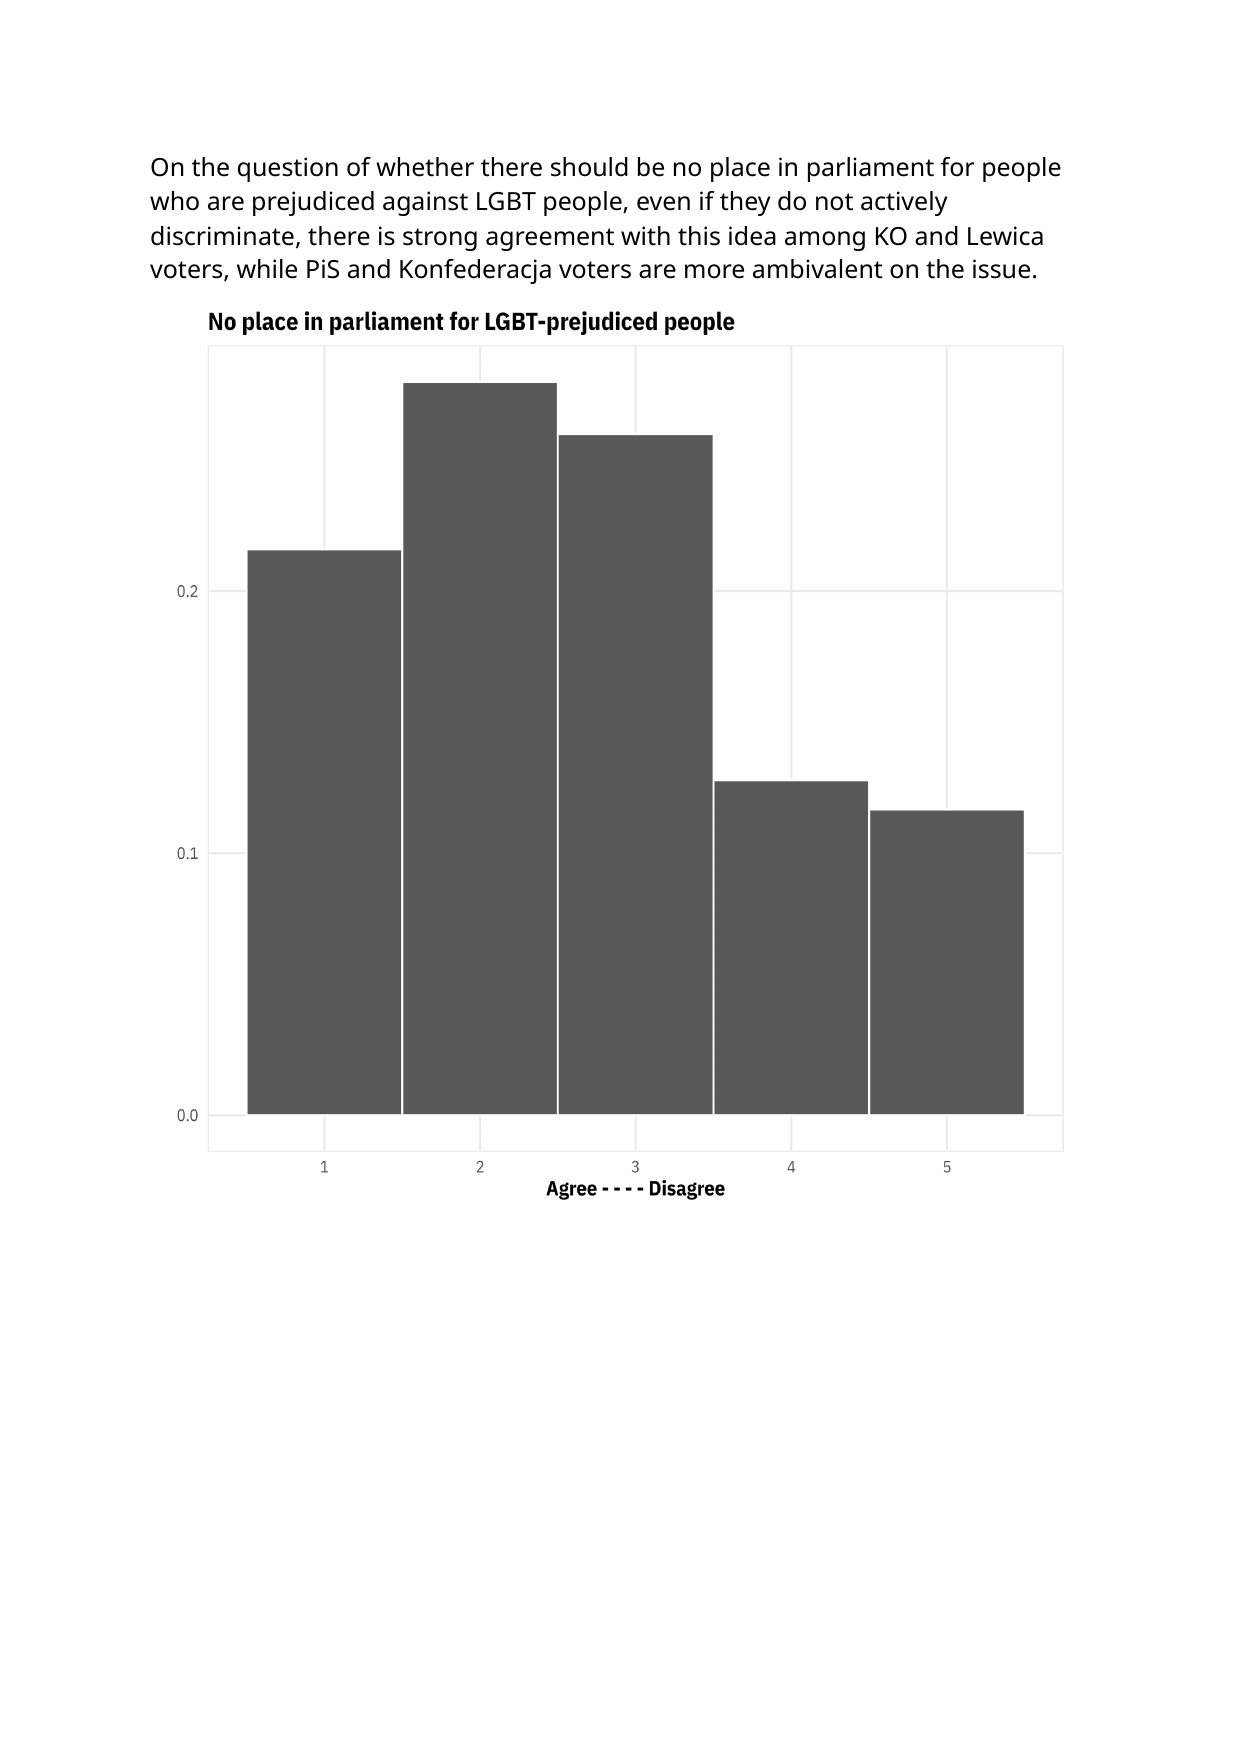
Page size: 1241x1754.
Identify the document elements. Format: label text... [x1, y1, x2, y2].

text On the question of whether there should be no place in parliament for people who are prejudiced against LGBT people, even if they do not actively discriminate, there is strong agreement with this idea among KO and Lewica voters, while PiS and Konfederacja voters are more ambivalent on the issue. [150, 150, 1090, 286]
picture [150, 286, 1090, 1226]
